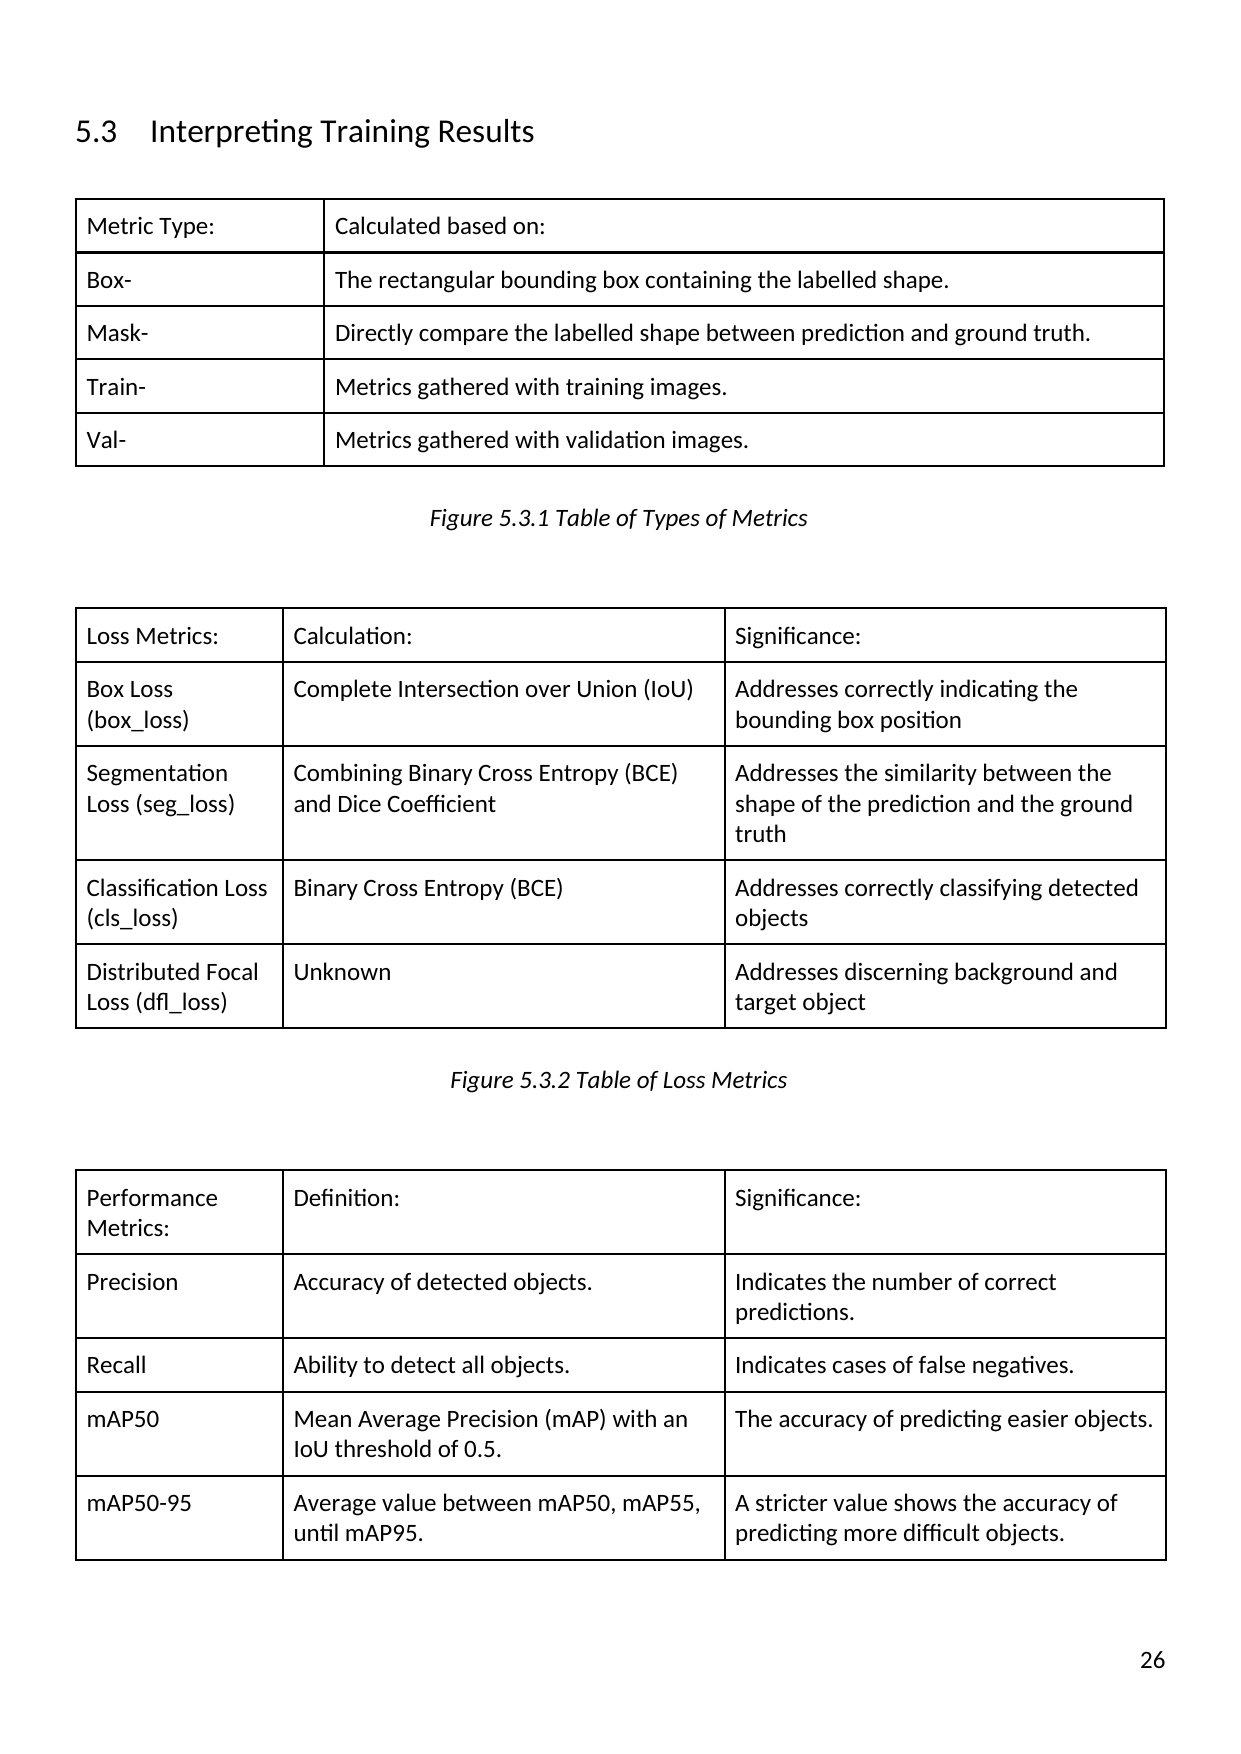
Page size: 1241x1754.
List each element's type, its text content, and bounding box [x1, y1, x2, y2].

text Figure 5.3.2 Table of Loss Metrics [75, 1064, 1165, 1095]
table_cell Indicates cases of false negatives. [726, 1339, 1165, 1391]
table_cell Distributed Focal Loss (dfl_loss) [77, 945, 282, 1027]
table_header Loss Metrics: [77, 609, 282, 661]
table_cell A stricter value shows the accuracy of predicting more difficult objects. [726, 1477, 1165, 1558]
table_cell Precision [77, 1255, 282, 1337]
table_cell Combining Binary Cross Entropy (BCE) and Dice Coefficient [284, 747, 724, 859]
table_cell Recall [77, 1339, 282, 1391]
table_cell mAP50-95 [77, 1477, 282, 1558]
table_cell Metrics gathered with training images. [325, 360, 1163, 412]
table_cell Average value between mAP50, mAP55, until mAP95. [284, 1477, 724, 1558]
table_cell Accuracy of detected objects. [284, 1255, 724, 1337]
table_cell Mask- [77, 307, 323, 358]
table_cell Segmentation Loss (seg_loss) [77, 747, 282, 859]
table_cell Box Loss (box_loss) [77, 663, 282, 745]
table_header Significance: [726, 1171, 1165, 1253]
table_cell Addresses discerning background and target object [726, 945, 1165, 1027]
table_cell Val- [77, 414, 323, 465]
table_cell Indicates the number of correct predictions. [726, 1255, 1165, 1337]
table_cell Train- [77, 360, 323, 412]
table_header Metric Type: [77, 200, 323, 251]
table_cell Complete Intersection over Union (IoU) [284, 663, 724, 745]
table_header Performance Metrics: [77, 1171, 282, 1253]
table_header Definition: [284, 1171, 724, 1253]
table_cell mAP50 [77, 1393, 282, 1474]
subtitle 5.3 Interpreting Training Results [75, 110, 1165, 151]
table_cell Binary Cross Entropy (BCE) [284, 861, 724, 943]
table_cell The rectangular bounding box containing the labelled shape. [325, 254, 1163, 305]
table_cell Classification Loss (cls_loss) [77, 861, 282, 943]
table_header Significance: [726, 609, 1165, 661]
table_header Calculation: [284, 609, 724, 661]
table_cell Unknown [284, 945, 724, 1027]
table_header Calculated based on: [325, 200, 1163, 251]
table_cell Ability to detect all objects. [284, 1339, 724, 1391]
table_cell Addresses correctly classifying detected objects [726, 861, 1165, 943]
table_cell Mean Average Precision (mAP) with an IoU threshold of 0.5. [284, 1393, 724, 1474]
text Figure 5.3.1 Table of Types of Metrics [75, 502, 1165, 533]
table_cell Directly compare the labelled shape between prediction and ground truth. [325, 307, 1163, 358]
table_cell Addresses correctly indicating the bounding box position [726, 663, 1165, 745]
table_cell The accuracy of predicting easier objects. [726, 1393, 1165, 1474]
table_cell Metrics gathered with validation images. [325, 414, 1163, 465]
table_cell Addresses the similarity between the shape of the prediction and the ground truth [726, 747, 1165, 859]
table_cell Box- [77, 254, 323, 305]
